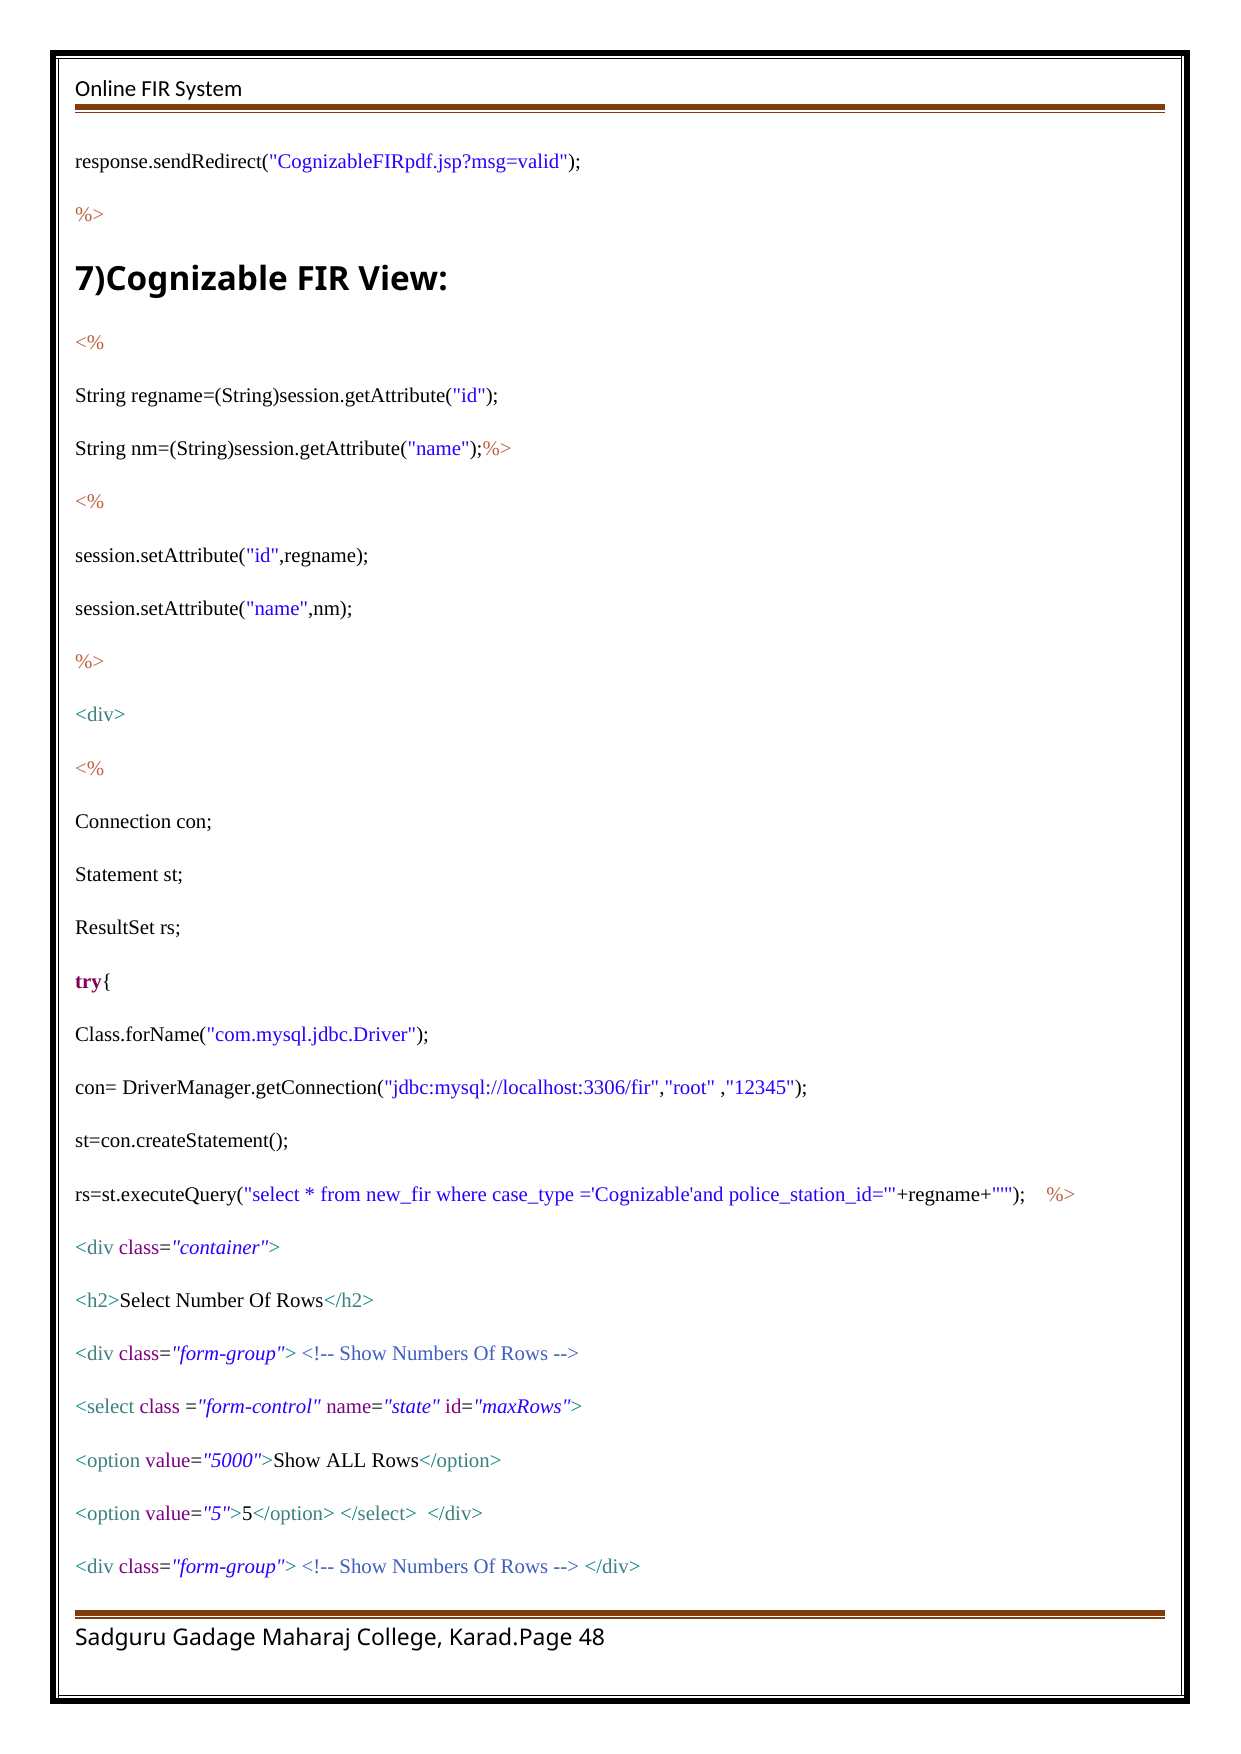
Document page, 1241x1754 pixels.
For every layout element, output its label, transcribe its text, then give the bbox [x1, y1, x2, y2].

text <option value="5000">Show ALL Rows</option> [75, 1448, 1165, 1472]
text <div> [75, 702, 1165, 726]
text con= DriverManager.getConnection("jdbc:mysql://localhost:3306/fir","root" ,"12345"); [75, 1075, 1165, 1099]
text <div class="form-group"> <!-- Show Numbers Of Rows --> [75, 1341, 1165, 1365]
text Connection con; [75, 809, 1165, 833]
text 7)Cognizable FIR View: [75, 255, 1165, 301]
text %> [75, 649, 1165, 673]
text try{ [75, 968, 1165, 993]
text Statement st; [75, 862, 1165, 886]
text <select class ="form-control" name="state" id="maxRows"> [75, 1394, 1165, 1418]
text ResultSet rs; [75, 915, 1165, 939]
text <option value="5">5</option> </select> </div> [75, 1501, 1165, 1525]
text <div class="form-group"> <!-- Show Numbers Of Rows --> </div> [75, 1554, 1165, 1578]
text %> [75, 202, 1165, 226]
text Class.forName("com.mysql.jdbc.Driver"); [75, 1022, 1165, 1046]
text session.setAttribute("id",regname); [75, 543, 1165, 567]
text <% [75, 756, 1165, 780]
text String regname=(String)session.getAttribute("id"); [75, 383, 1165, 407]
text rs=st.executeQuery("select * from new_fir where case_type ='Cognizable'and police_station_id='"+regname+"'"); %> [75, 1181, 1165, 1206]
text <% [75, 489, 1165, 513]
text response.sendRedirect("CognizableFIRpdf.jsp?msg=valid"); [75, 149, 1165, 173]
text String nm=(String)session.getAttribute("name");%> [75, 436, 1165, 460]
text st=con.createStatement(); [75, 1128, 1165, 1152]
text <% [75, 330, 1165, 354]
text <h2>Select Number Of Rows</h2> [75, 1288, 1165, 1312]
text session.setAttribute("name",nm); [75, 596, 1165, 620]
text <div class="container"> [75, 1235, 1165, 1259]
